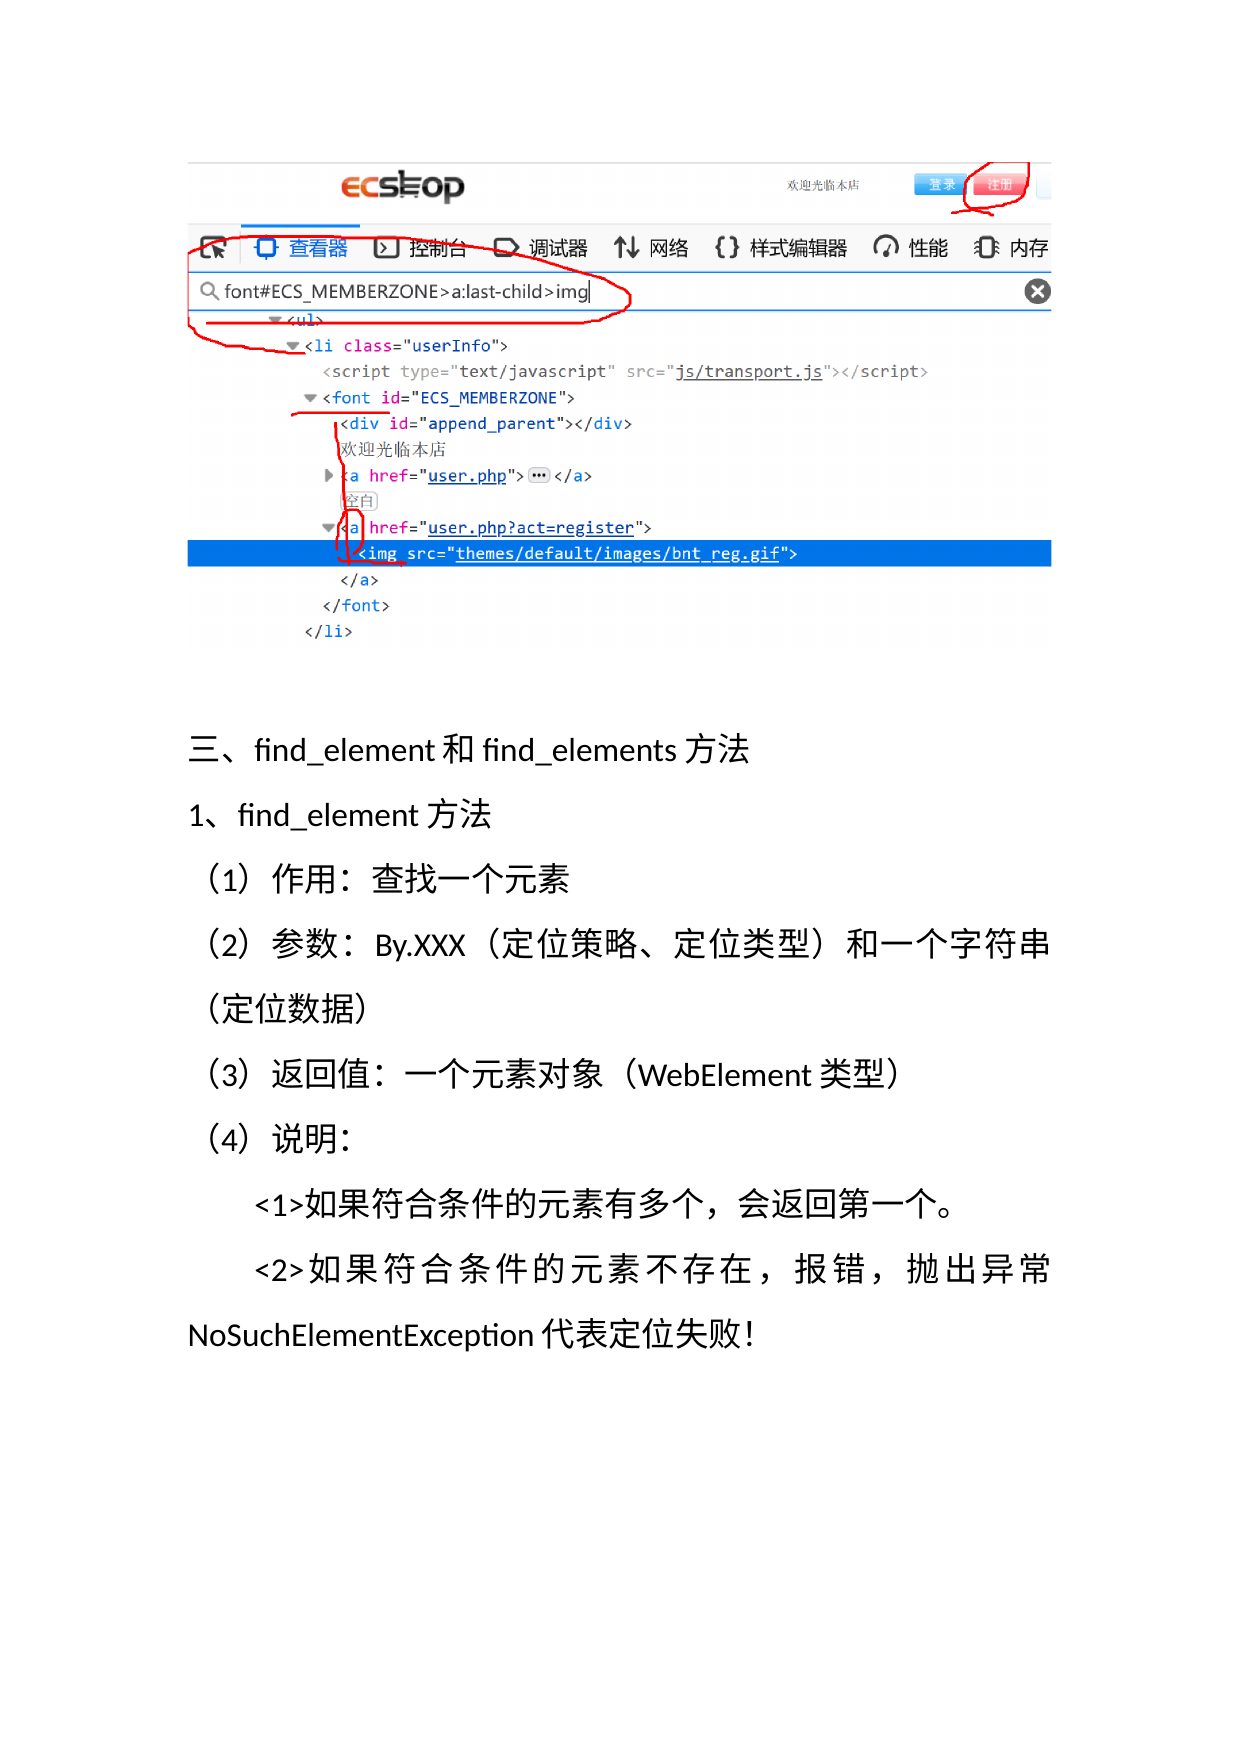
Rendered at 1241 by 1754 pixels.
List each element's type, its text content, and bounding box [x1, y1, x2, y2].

list 说明： [187, 1104, 1053, 1169]
list <1>如果符合条件的元素有多个，会返回第一个。 [187, 1169, 1053, 1234]
list 返回值：一个元素对象（WebElement类型） [187, 1039, 1053, 1104]
picture [187, 162, 1052, 648]
list 作用：查找一个元素 [187, 844, 1053, 909]
list find_element方法 [187, 779, 1053, 844]
list <2>如果符合条件的元素不存在，报错，抛出异常NoSuchElementException代表定位失败！ [187, 1234, 1053, 1364]
list find_element和find_elements方法 [187, 714, 1053, 779]
list 参数：By.XXX（定位策略、定位类型）和一个字符串（定位数据） [187, 909, 1053, 1039]
